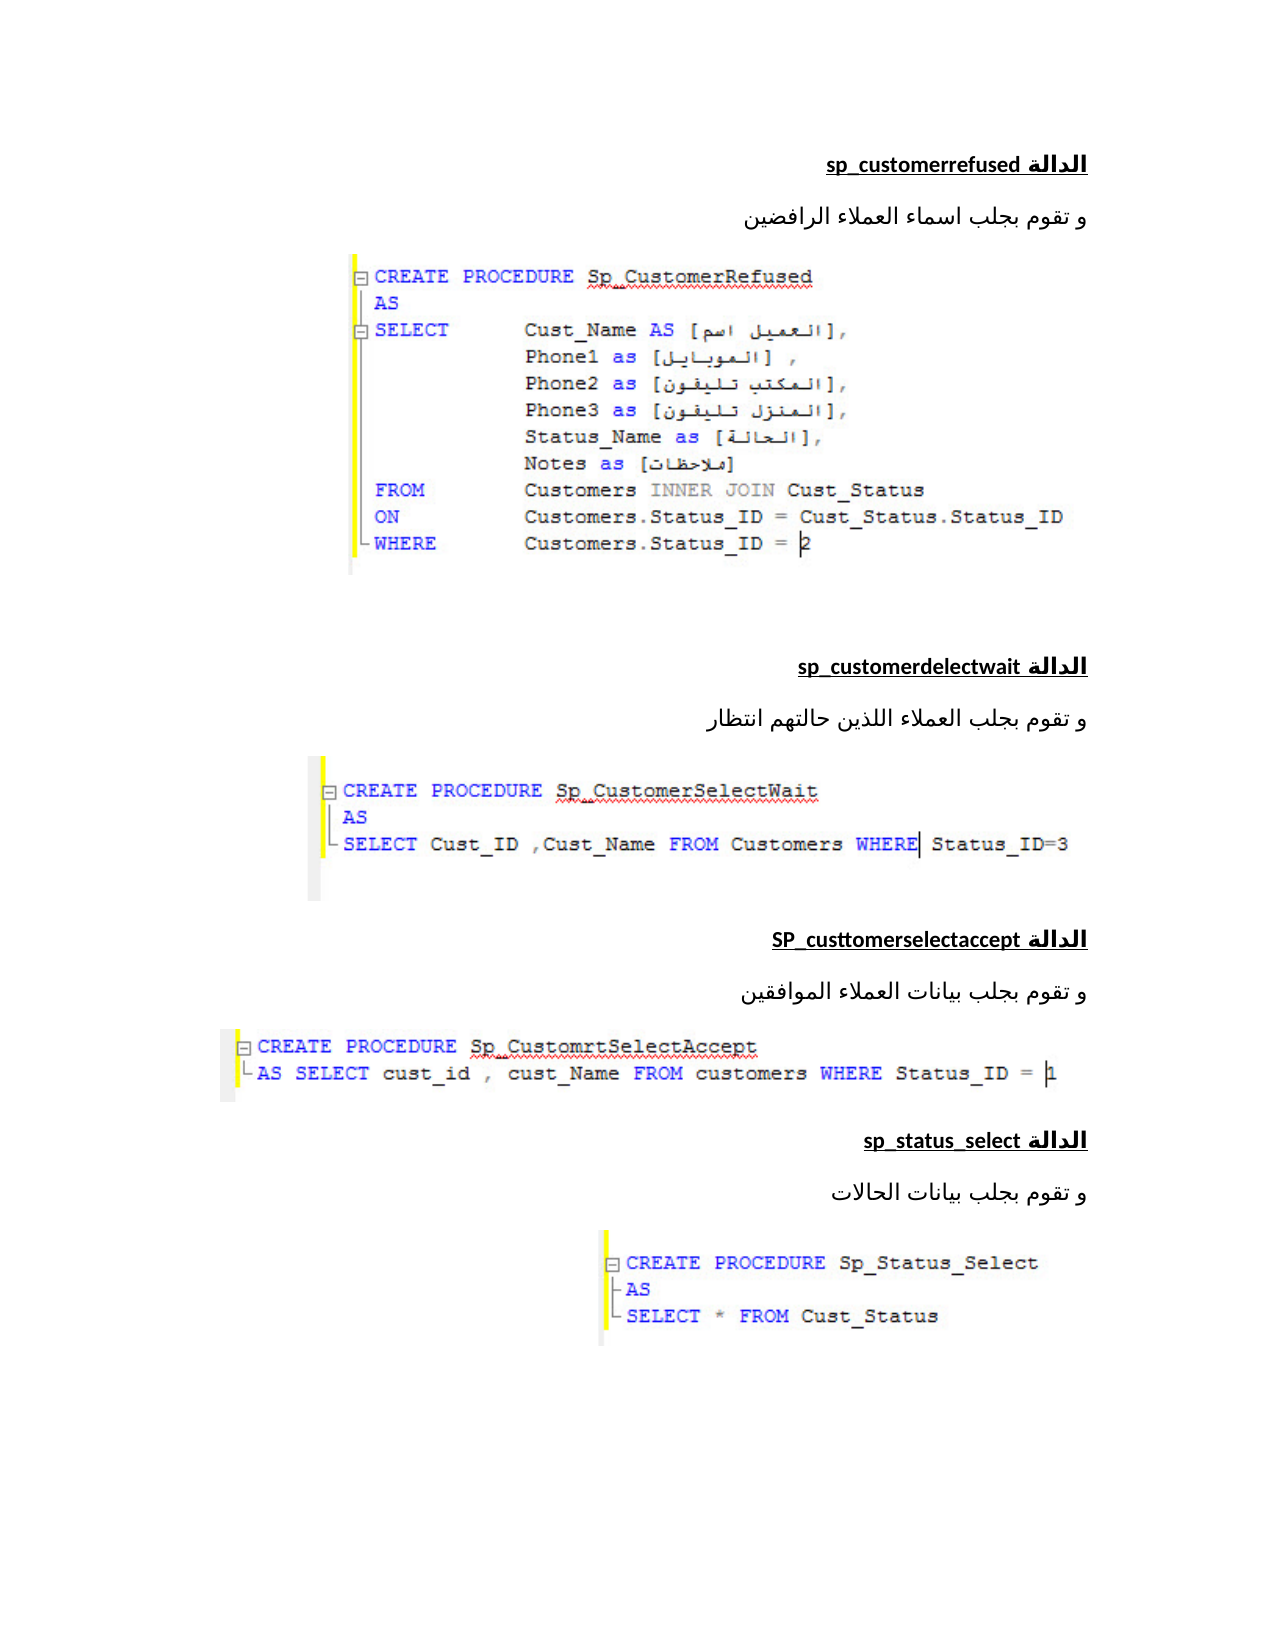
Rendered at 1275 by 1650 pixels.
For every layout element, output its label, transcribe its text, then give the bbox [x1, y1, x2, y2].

text و تقوم بجلب اسماء العملاء الرافضين [187, 203, 1087, 229]
text الدالة sp_customerdelectwait [187, 652, 1087, 680]
text الدالة SP_custtomerselectaccept [187, 925, 1087, 953]
text و تقوم بجلب العملاء اللذين حالتهم انتظار [187, 705, 1087, 732]
picture [348, 254, 1088, 575]
picture [220, 1029, 1088, 1102]
text و تقوم بجلب بيانات العملاء الموافقين [187, 978, 1087, 1004]
text و تقوم بجلب بيانات الحالات [187, 1179, 1087, 1206]
picture [307, 756, 1088, 901]
text الدالة sp_status_select [187, 1126, 1087, 1154]
text الدالة sp_customerrefused [187, 150, 1087, 178]
picture [598, 1230, 1088, 1346]
